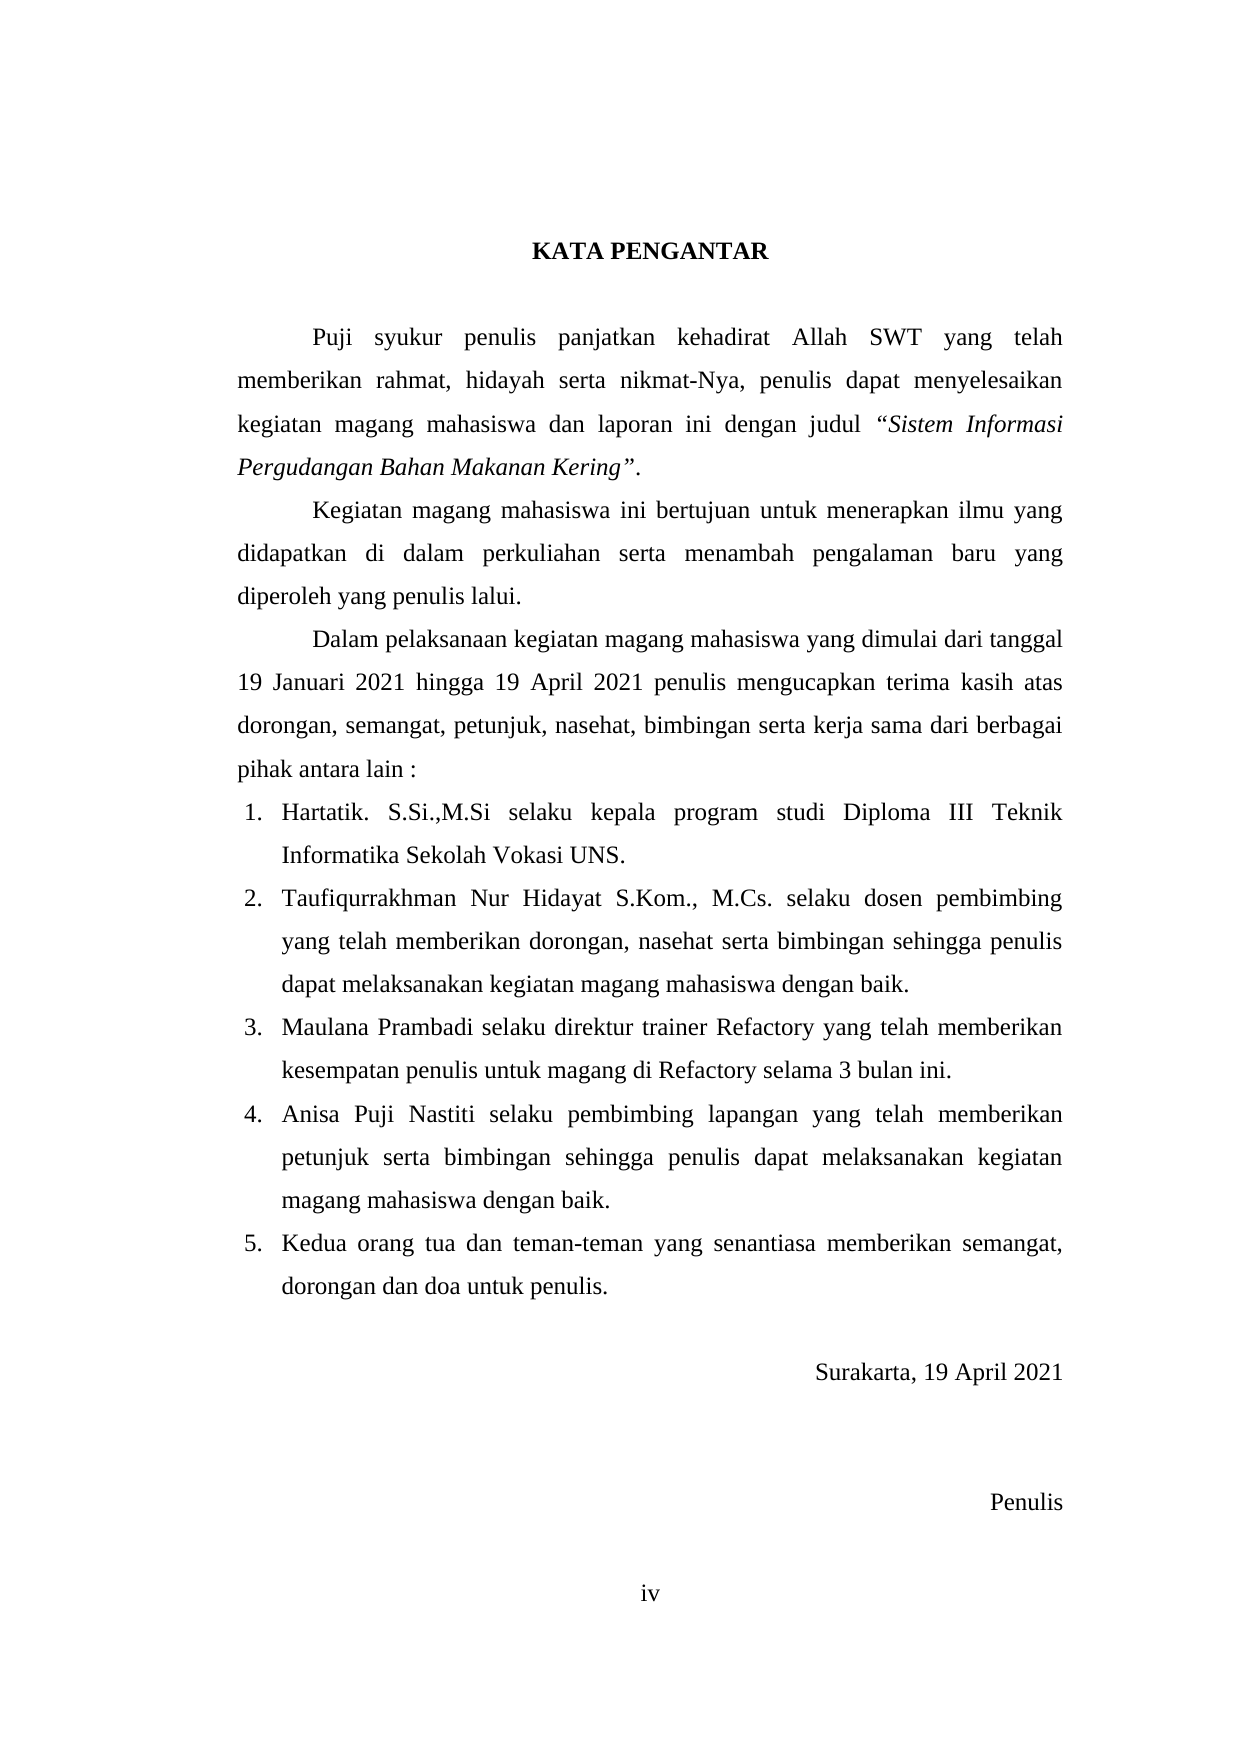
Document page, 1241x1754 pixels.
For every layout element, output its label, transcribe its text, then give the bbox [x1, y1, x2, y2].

list Taufiqurrakhman Nur Hidayat S.Kom., M.Cs. selaku dosen pembimbing yang telah memberikan dorongan, nasehat serta bimbingan sehingga penulis dapat melaksanakan kegiatan magang mahasiswa dengan baik. [244, 883, 1063, 998]
subtitle KATA PENGANTAR [237, 236, 1063, 265]
list Hartatik. S.Si.,M.Si selaku kepala program studi Diploma III Teknik Informatika Sekolah Vokasi UNS. [244, 797, 1063, 869]
text Dalam pelaksanaan kegiatan magang mahasiswa yang dimulai dari tanggal 19 Januari 2021 hingga 19 April 2021 penulis mengucapkan terima kasih atas dorongan, semangat, petunjuk, nasehat, bimbingan serta kerja sama dari berbagai pihak antara lain : [237, 624, 1063, 782]
list Maulana Prambadi selaku direktur trainer Refactory yang telah memberikan kesempatan penulis untuk magang di Refactory selama 3 bulan ini. [244, 1012, 1063, 1084]
list Kedua orang tua dan teman-teman yang senantiasa memberikan semangat, dorongan dan doa untuk penulis. [244, 1228, 1063, 1300]
list Anisa Puji Nastiti selaku pembimbing lapangan yang telah memberikan petunjuk serta bimbingan sehingga penulis dapat melaksanakan kegiatan magang mahasiswa dengan baik. [244, 1099, 1063, 1214]
text Surakarta, 19 April 2021 [237, 1357, 1063, 1386]
text Penulis [237, 1487, 1063, 1516]
text Kegiatan magang mahasiswa ini bertujuan untuk menerapkan ilmu yang didapatkan di dalam perkuliahan serta menambah pengalaman baru yang diperoleh yang penulis lalui. [237, 495, 1063, 610]
text Puji syukur penulis panjatkan kehadirat Allah SWT yang telah memberikan rahmat, hidayah serta nikmat-Nya, penulis dapat menyelesaikan kegiatan magang mahasiswa dan laporan ini dengan judul “Sistem Informasi Pergudangan Bahan Makanan Kering”. [237, 322, 1063, 481]
